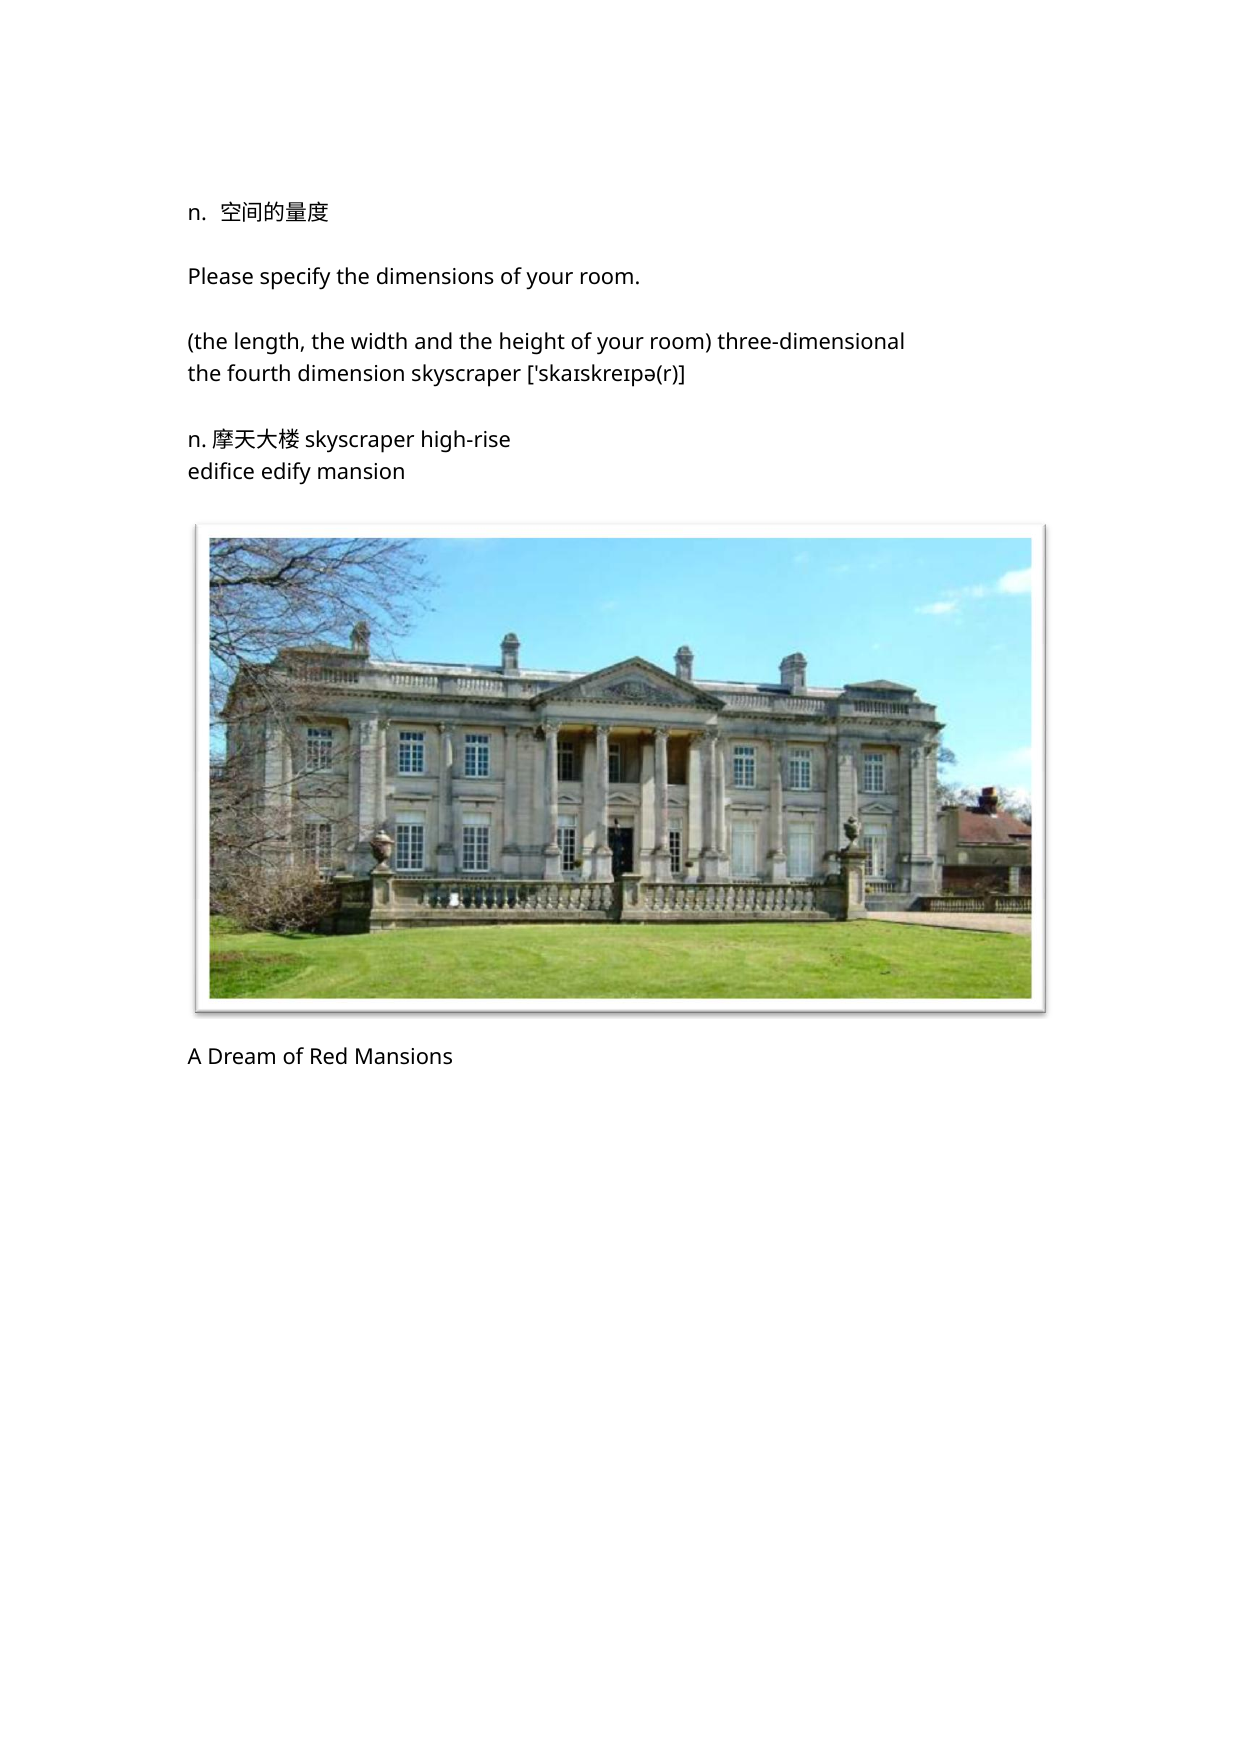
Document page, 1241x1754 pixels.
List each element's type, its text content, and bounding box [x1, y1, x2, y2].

text (the length, the width and the height of your room) three-dimensional [187, 324, 1053, 357]
text n. 空间的量度 [187, 194, 1053, 227]
picture [187, 519, 1053, 1019]
text n. 摩天大楼skyscraper high-rise [187, 422, 1053, 454]
text edifice edify mansion [187, 454, 1053, 487]
text the fourth dimension skyscraper ['skaɪskreɪpə(r)] [187, 357, 1053, 389]
text Please specify the dimensions of your room. [187, 259, 1053, 292]
text A Dream of Red Mansions [187, 1039, 1053, 1072]
